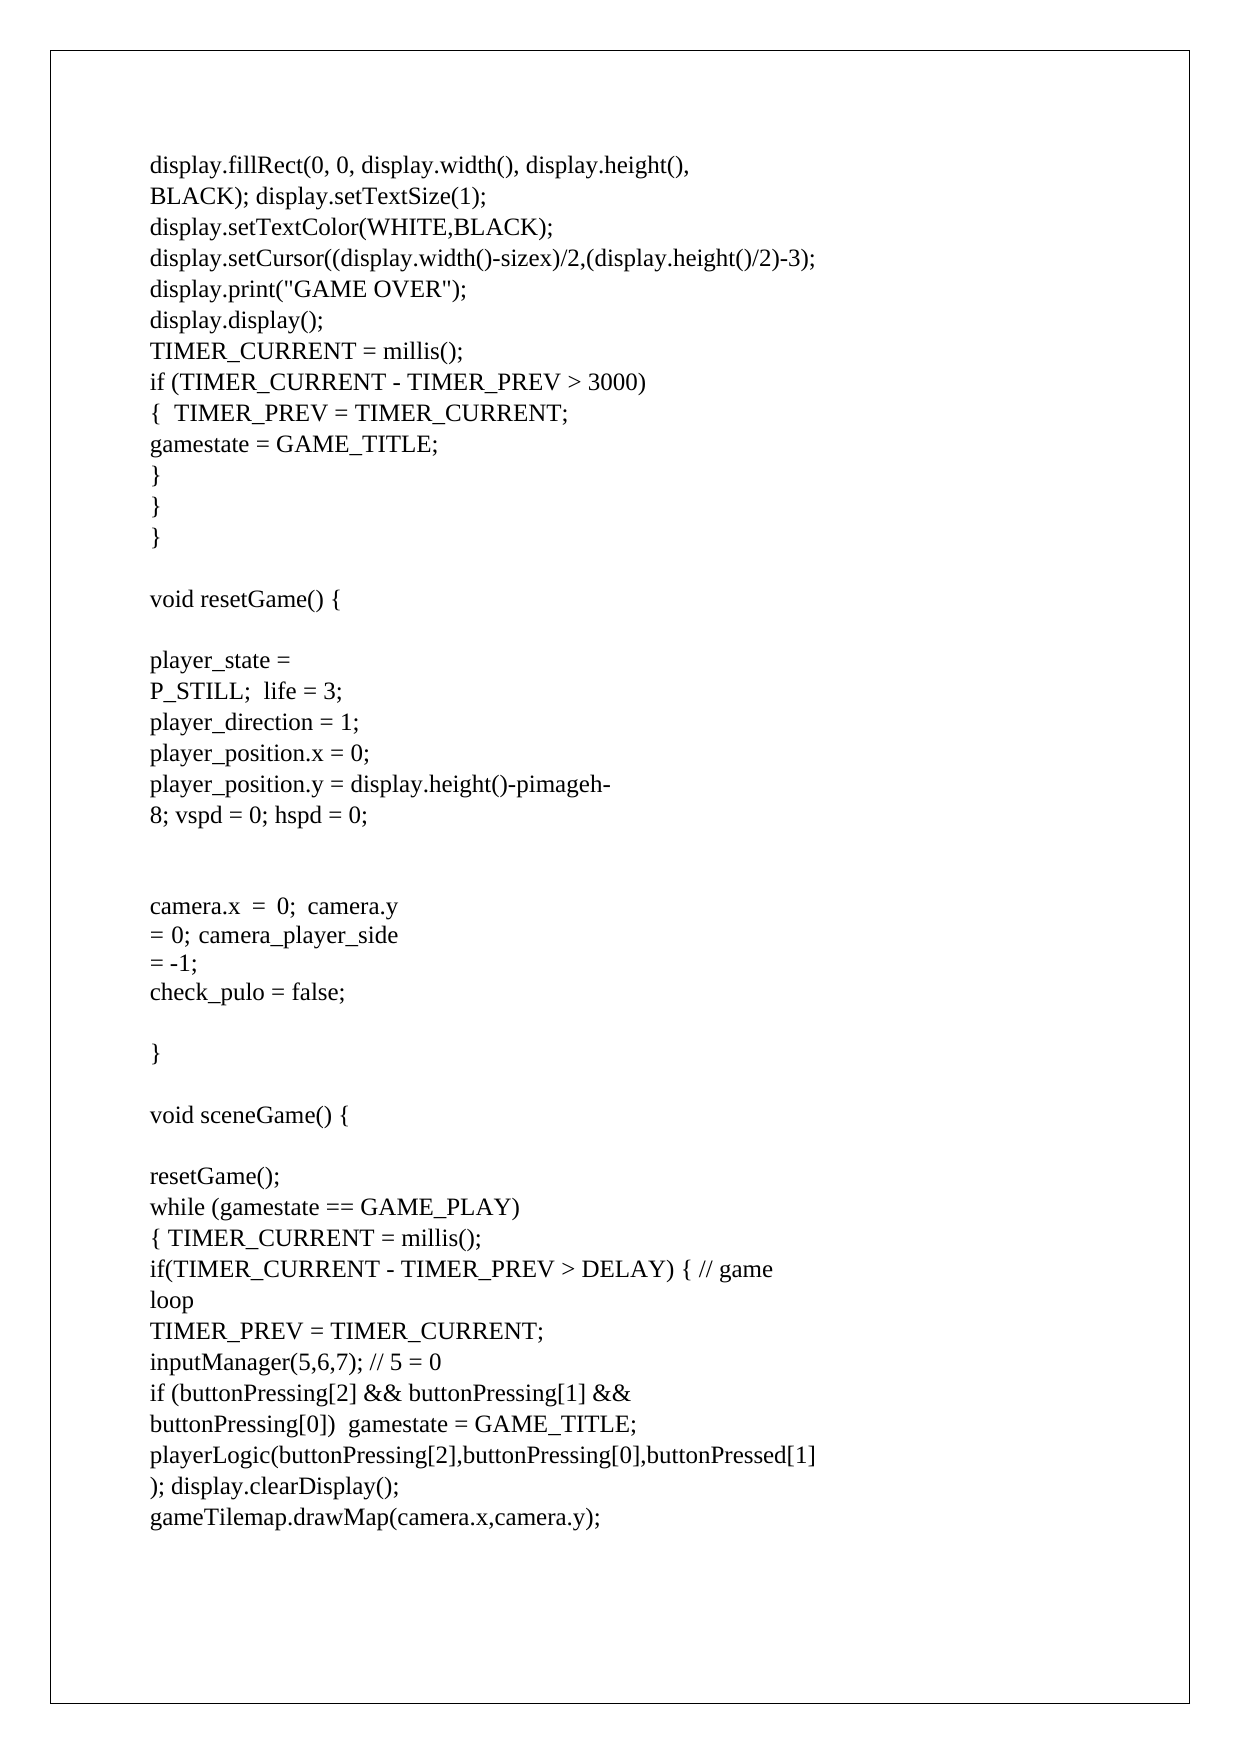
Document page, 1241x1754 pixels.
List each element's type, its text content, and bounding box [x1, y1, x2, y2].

text TIMER_CURRENT = millis(); [149, 336, 822, 365]
text TIMER_PREV = TIMER_CURRENT; [149, 1316, 822, 1345]
text player_position.y = display.height()-pimageh-8; vspd = 0; hspd = 0; [149, 769, 625, 829]
text while (gamestate == GAME_PLAY) { TIMER_CURRENT = millis(); [149, 1192, 746, 1252]
text display.setCursor((display.width()-sizex)/2,(display.height()/2)-3); [149, 243, 822, 272]
text } [149, 491, 822, 520]
text display.print("GAME OVER"); display.display(); [149, 274, 642, 334]
text void resetGame() { [149, 584, 822, 612]
text if (TIMER_CURRENT - TIMER_PREV > 3000) { TIMER_PREV = TIMER_CURRENT; [149, 367, 822, 427]
text if (buttonPressing[2] && buttonPressing[1] && buttonPressing[0]) gamestate = GAME_TITLE; [149, 1378, 822, 1438]
text inputManager(5,6,7); // 5 = 0 [149, 1347, 822, 1376]
text gamestate = GAME_TITLE; [149, 429, 822, 458]
text playerLogic(buttonPressing[2],buttonPressing[0],buttonPressed[1]); display.clearDisplay(); gameTilemap.drawMap(camera.x,camera.y); [149, 1440, 822, 1531]
text void sceneGame() { [149, 1100, 822, 1128]
text } [149, 522, 822, 551]
text } [149, 460, 822, 489]
text camera.x = 0; camera.y = 0; camera_player_side = -1; [149, 892, 398, 977]
text if(TIMER_CURRENT - TIMER_PREV > DELAY) { // game loop [149, 1254, 822, 1314]
text display.fillRect(0, 0, display.width(), display.height(), BLACK); display.setTextSize(1); display.setTextColor(WHITE,BLACK); [149, 150, 791, 241]
text check_pulo = false; [149, 977, 822, 1006]
text } [149, 1038, 822, 1067]
text player_state = P_STILL; life = 3; player_direction = 1; player_position.x = 0; [149, 645, 393, 767]
text resetGame(); [149, 1161, 822, 1190]
